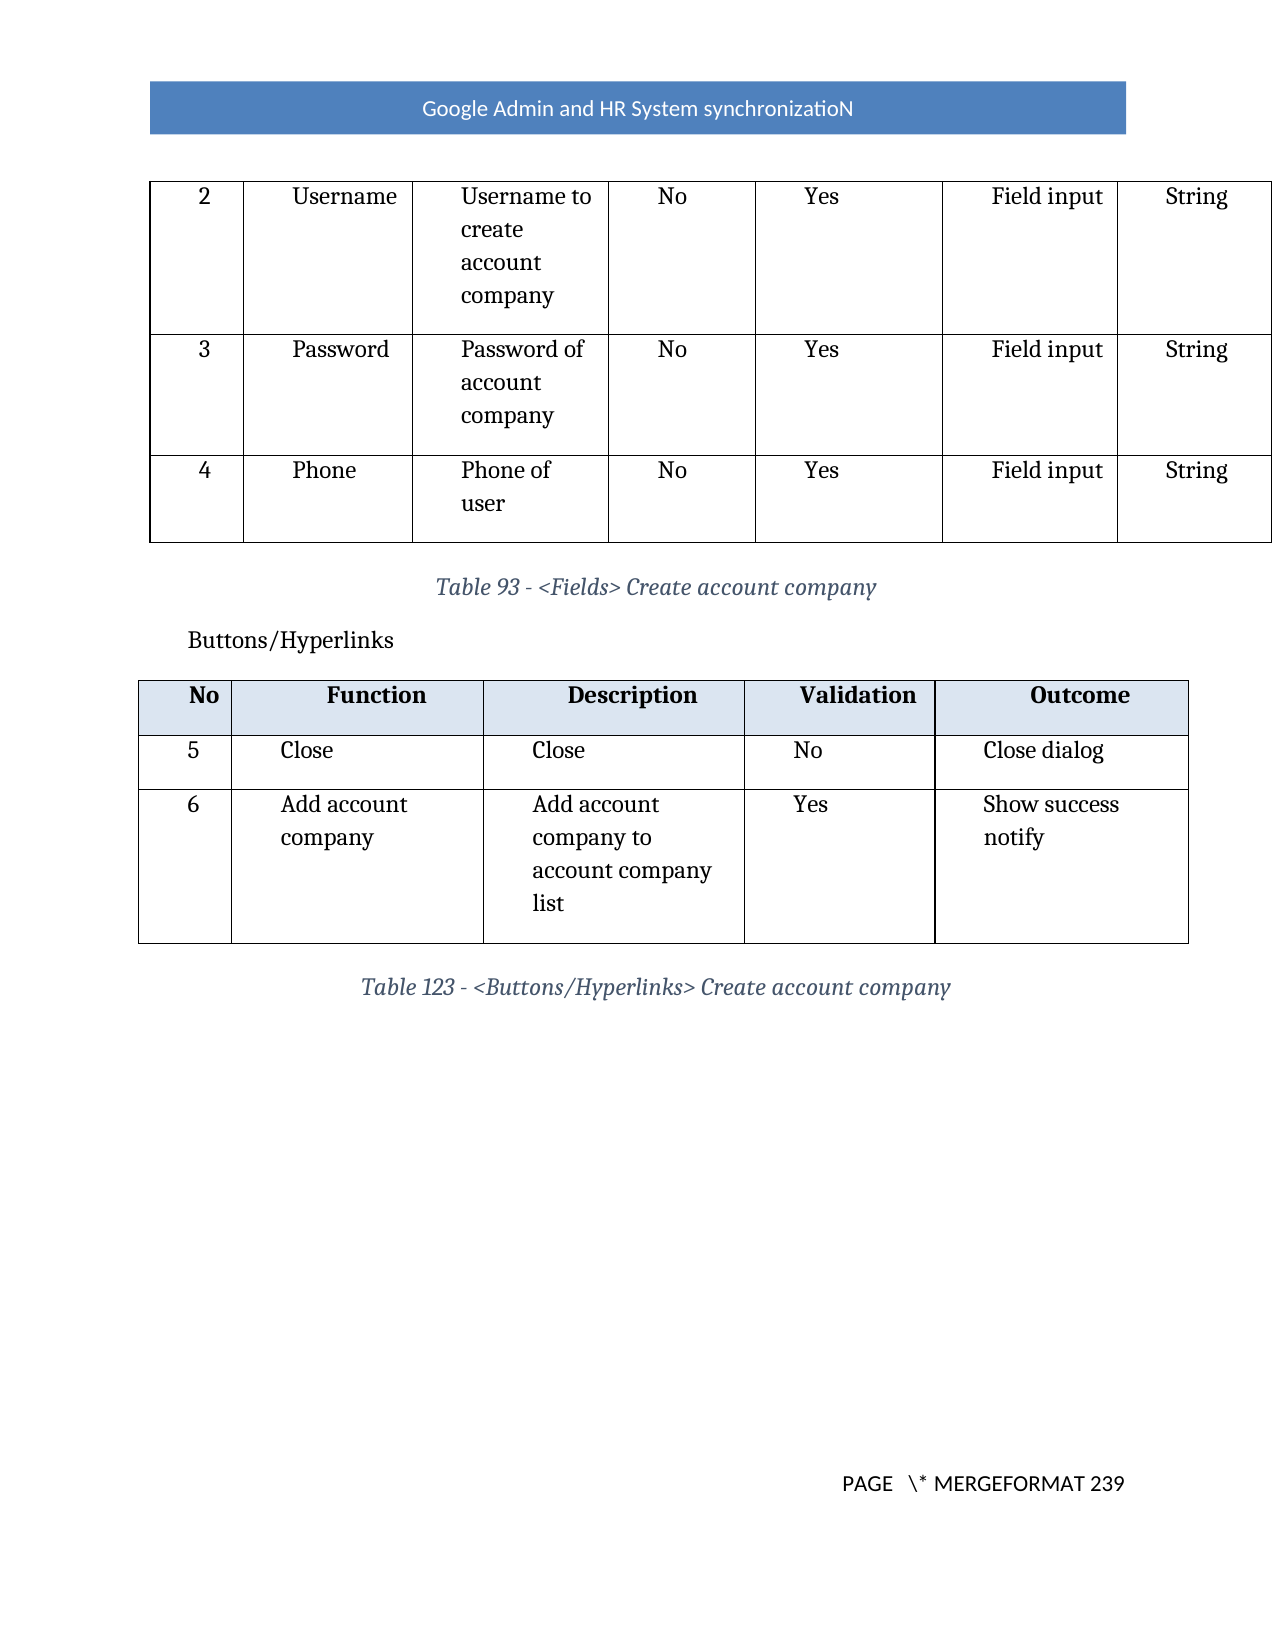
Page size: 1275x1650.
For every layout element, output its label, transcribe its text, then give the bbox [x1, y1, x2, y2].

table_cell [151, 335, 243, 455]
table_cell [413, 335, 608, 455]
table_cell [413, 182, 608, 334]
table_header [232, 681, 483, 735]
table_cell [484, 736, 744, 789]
text Buttons/Hyperlinks [187, 626, 1125, 655]
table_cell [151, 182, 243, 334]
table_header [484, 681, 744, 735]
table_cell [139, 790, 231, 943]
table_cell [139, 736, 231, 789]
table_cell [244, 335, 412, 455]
text Table 123 - <Buttons/Hyperlinks> Create account company [187, 973, 1125, 1002]
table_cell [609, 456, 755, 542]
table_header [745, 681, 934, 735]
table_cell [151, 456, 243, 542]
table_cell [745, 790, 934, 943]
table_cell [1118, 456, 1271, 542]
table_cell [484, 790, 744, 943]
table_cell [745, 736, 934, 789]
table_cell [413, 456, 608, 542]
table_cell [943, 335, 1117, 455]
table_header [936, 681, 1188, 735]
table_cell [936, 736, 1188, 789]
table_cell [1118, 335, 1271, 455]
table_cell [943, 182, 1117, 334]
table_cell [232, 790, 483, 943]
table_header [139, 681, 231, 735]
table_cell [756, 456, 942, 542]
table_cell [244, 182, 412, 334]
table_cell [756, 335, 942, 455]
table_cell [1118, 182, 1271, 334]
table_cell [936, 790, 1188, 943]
text Table 93 - <Fields> Create account company [187, 572, 1125, 601]
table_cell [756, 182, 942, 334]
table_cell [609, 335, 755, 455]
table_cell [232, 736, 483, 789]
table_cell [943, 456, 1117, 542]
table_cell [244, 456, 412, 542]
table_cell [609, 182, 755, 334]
